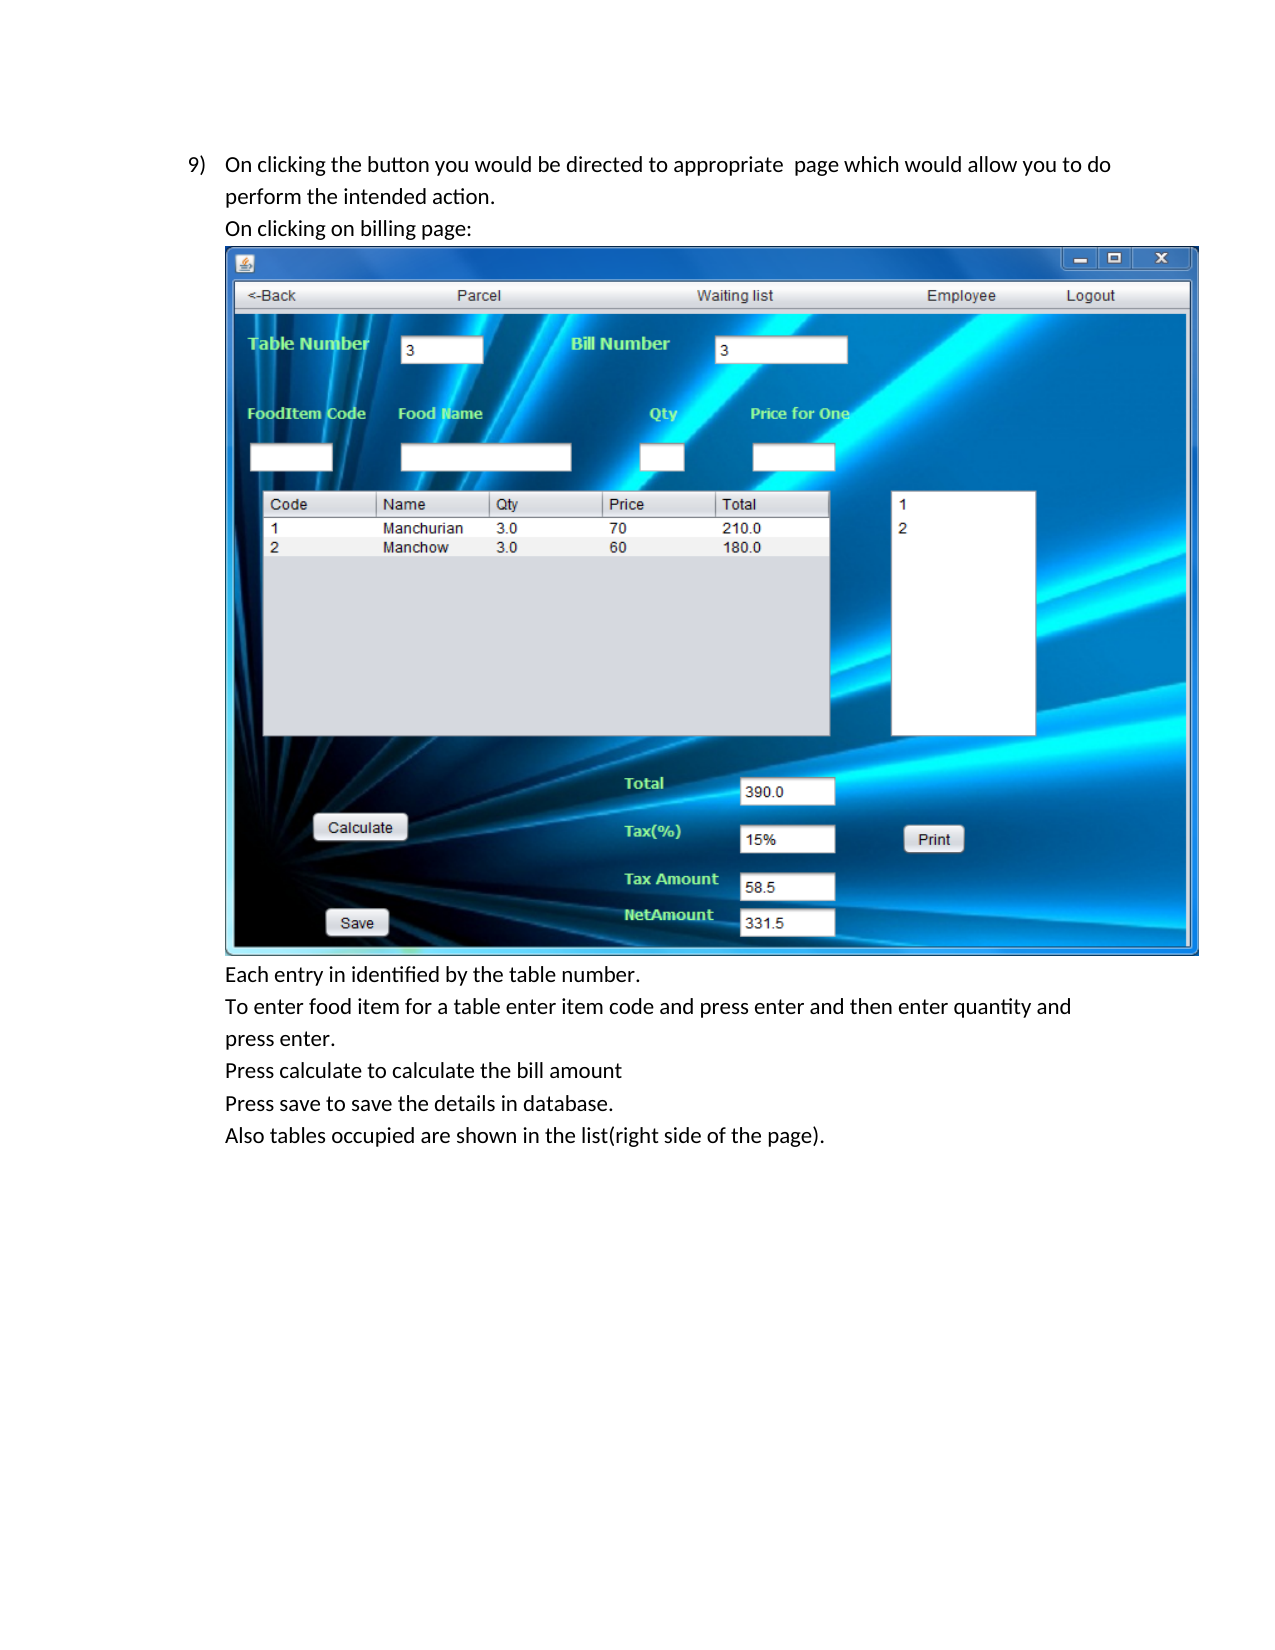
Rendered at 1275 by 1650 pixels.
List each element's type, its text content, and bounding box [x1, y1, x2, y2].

list To enter food item for a table enter item code and press enter and then enter quantity and press enter. [225, 992, 1125, 1052]
list Also tables occupied are shown in the list(right side of the page). [225, 1121, 1125, 1149]
list On clicking the button you would be directed to appropriate page which would allow you to do perform the intended action. [187, 150, 1125, 210]
list On clicking on billing page: [225, 214, 1125, 242]
picture [225, 246, 1199, 956]
list Press calculate to calculate the bill amount [225, 1057, 1125, 1085]
list Press save to save the details in database. [225, 1089, 1125, 1117]
list Each entry in identified by the table number. [225, 960, 1125, 988]
